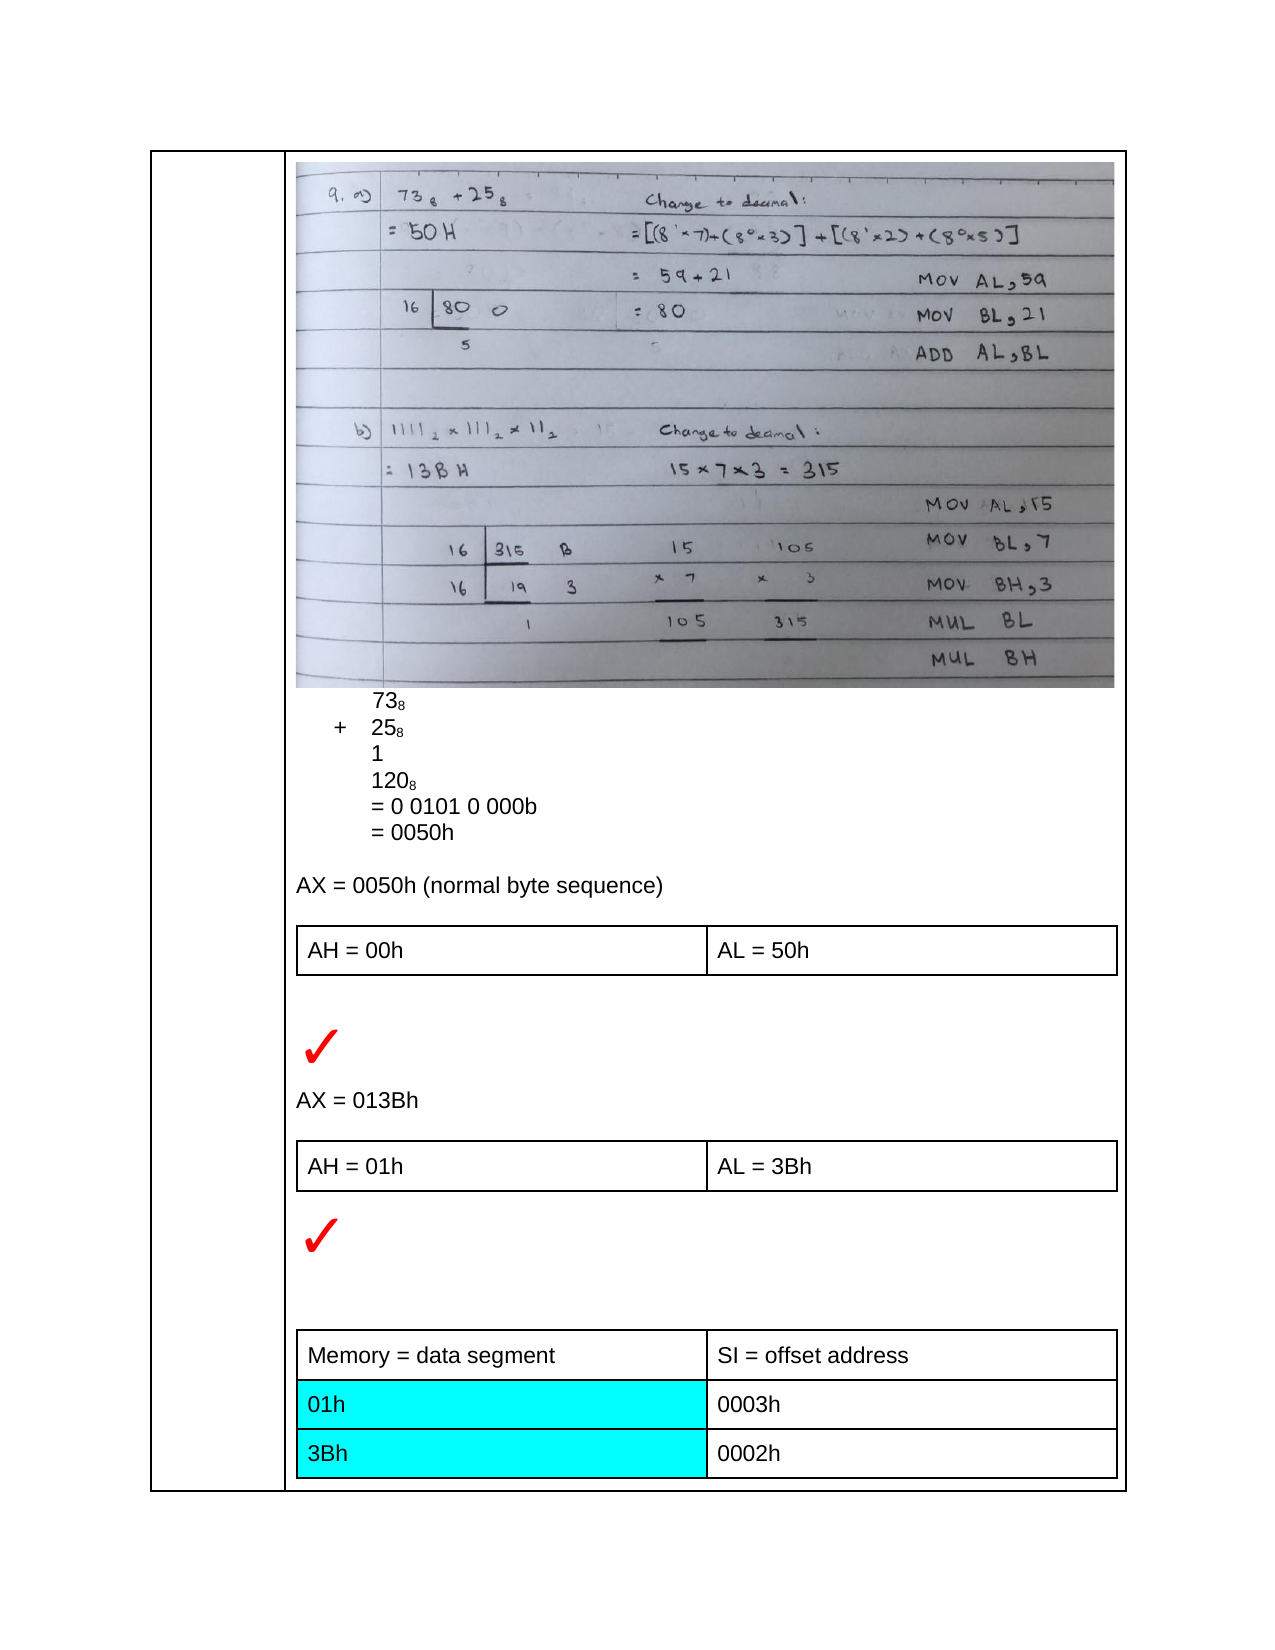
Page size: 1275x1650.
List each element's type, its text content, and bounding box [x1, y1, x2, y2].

table_cell 9 [152, 152, 284, 1490]
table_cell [286, 152, 1125, 1490]
picture [295, 162, 1115, 688]
